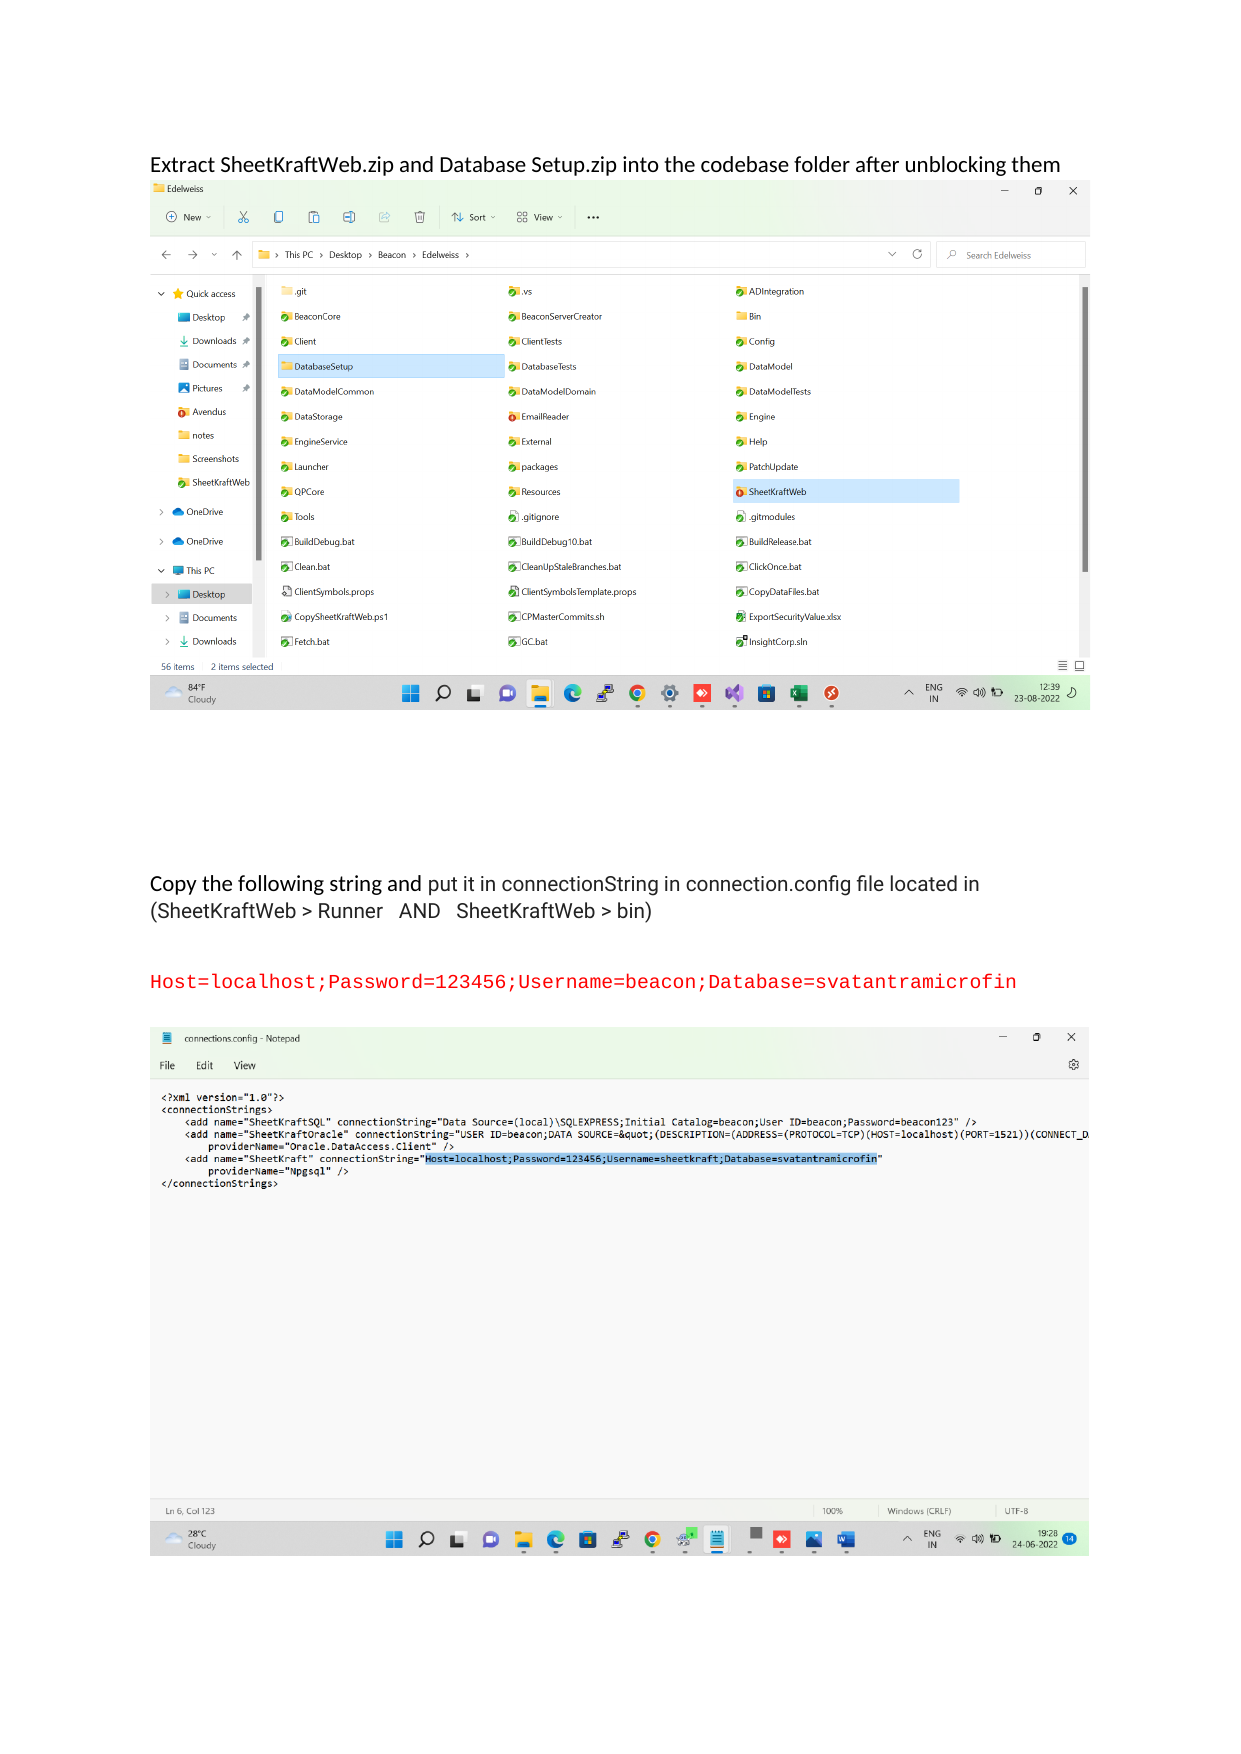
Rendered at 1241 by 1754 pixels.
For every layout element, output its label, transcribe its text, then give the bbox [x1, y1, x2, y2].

picture [150, 1027, 1089, 1556]
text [150, 150, 1090, 180]
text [150, 972, 1090, 1586]
text Copy the following string and put it in connectionString in connection.config file located in (SheetKraftWeb > Runner AND SheetKraftWeb > bin) [150, 869, 1090, 953]
picture [150, 180, 1091, 710]
